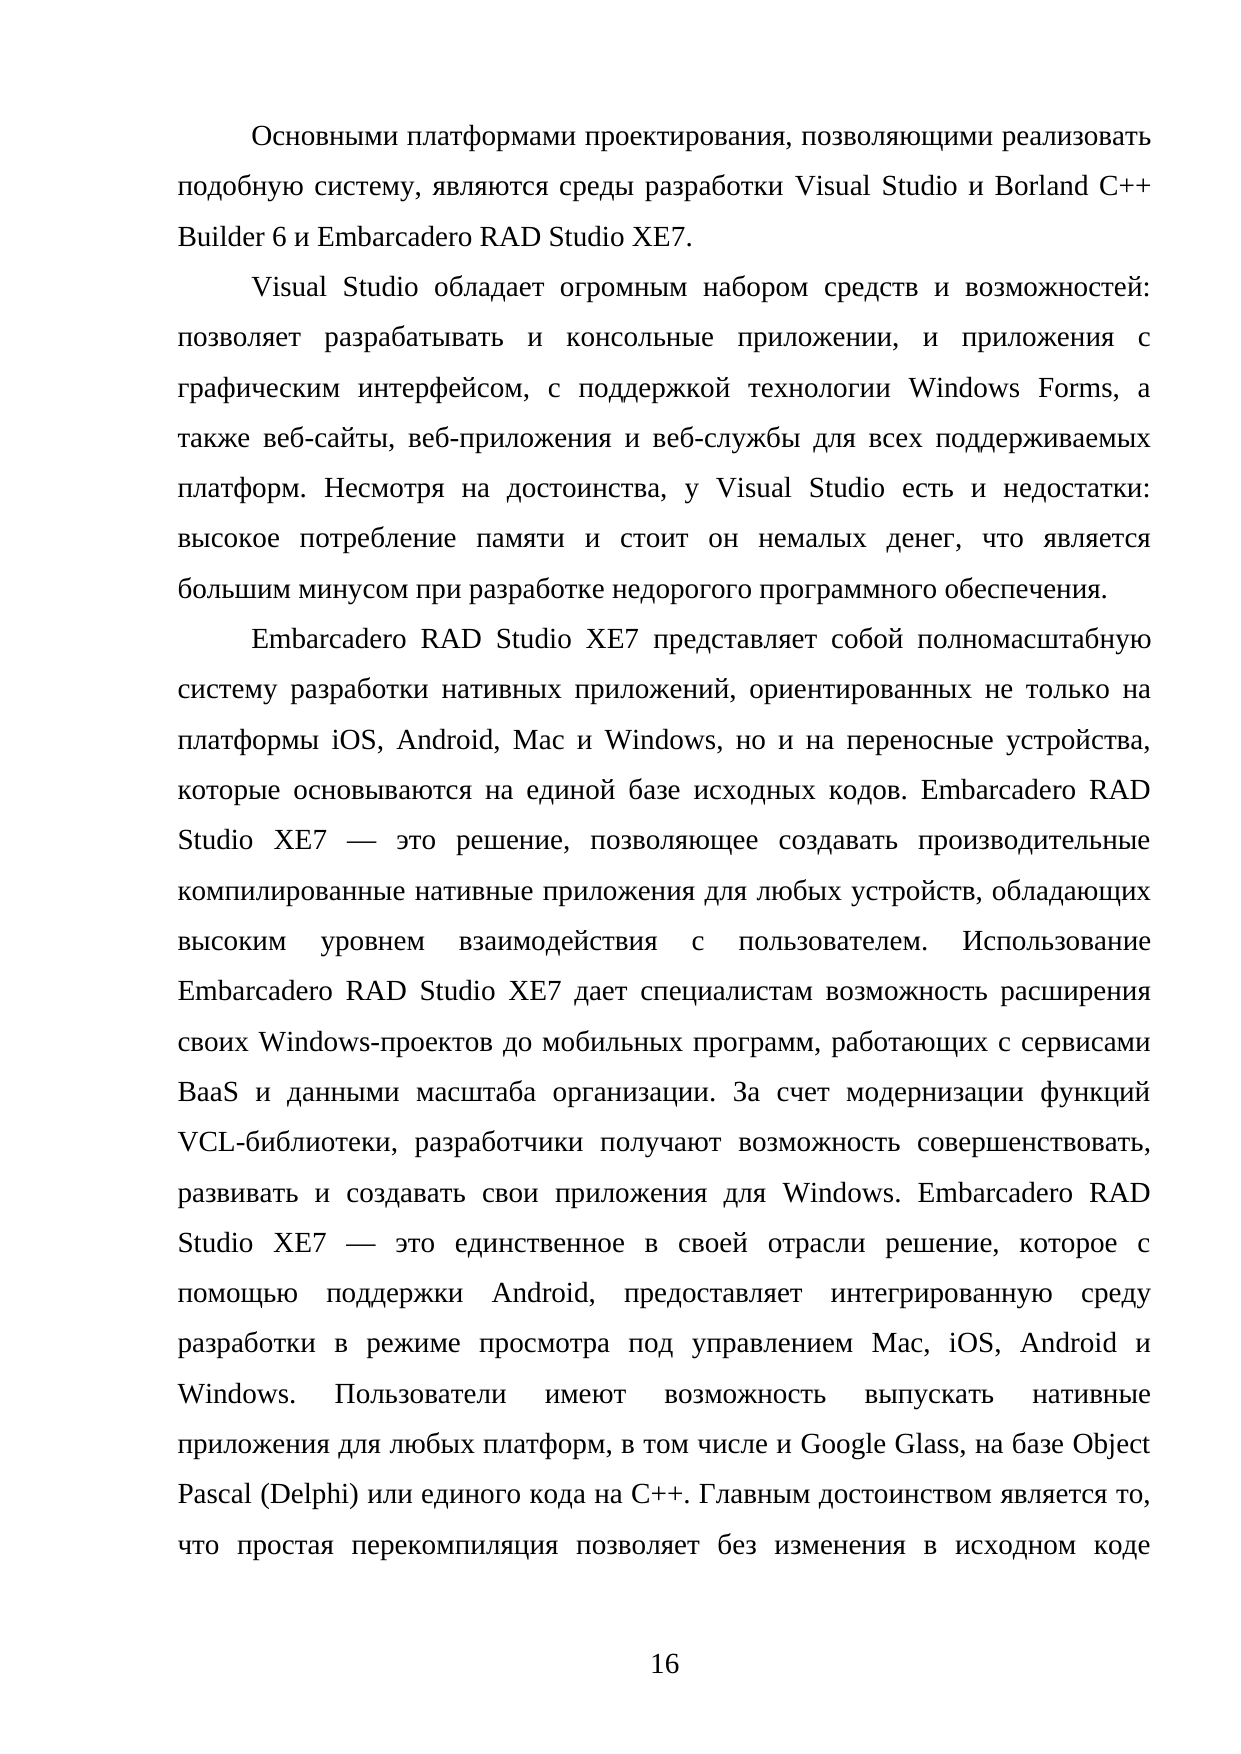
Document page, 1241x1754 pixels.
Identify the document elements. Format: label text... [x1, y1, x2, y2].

text Основными платформами проектирования, позволяющими реализовать подобную систему, являются среды разработки Visual Studio и Borland C++ Builder 6 и Embarcadero RAD Studio XE7. [177, 118, 1152, 252]
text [177, 621, 1152, 1560]
text Visual Studio обладает огромным набором средств и возможностей: позволяет разрабатывать и консольные приложении, и приложения с графическим интерфейсом, с поддержкой технологии Windows Forms, а также веб-сайты, веб-приложения и веб-службы для всех поддерживаемых платформ. Несмотря на достоинства, у Visual Studio есть и недостатки: высокое потребление памяти и стоит он немалых денег, что является большим минусом при разработке недорогого программного обеспечения. [177, 269, 1152, 604]
